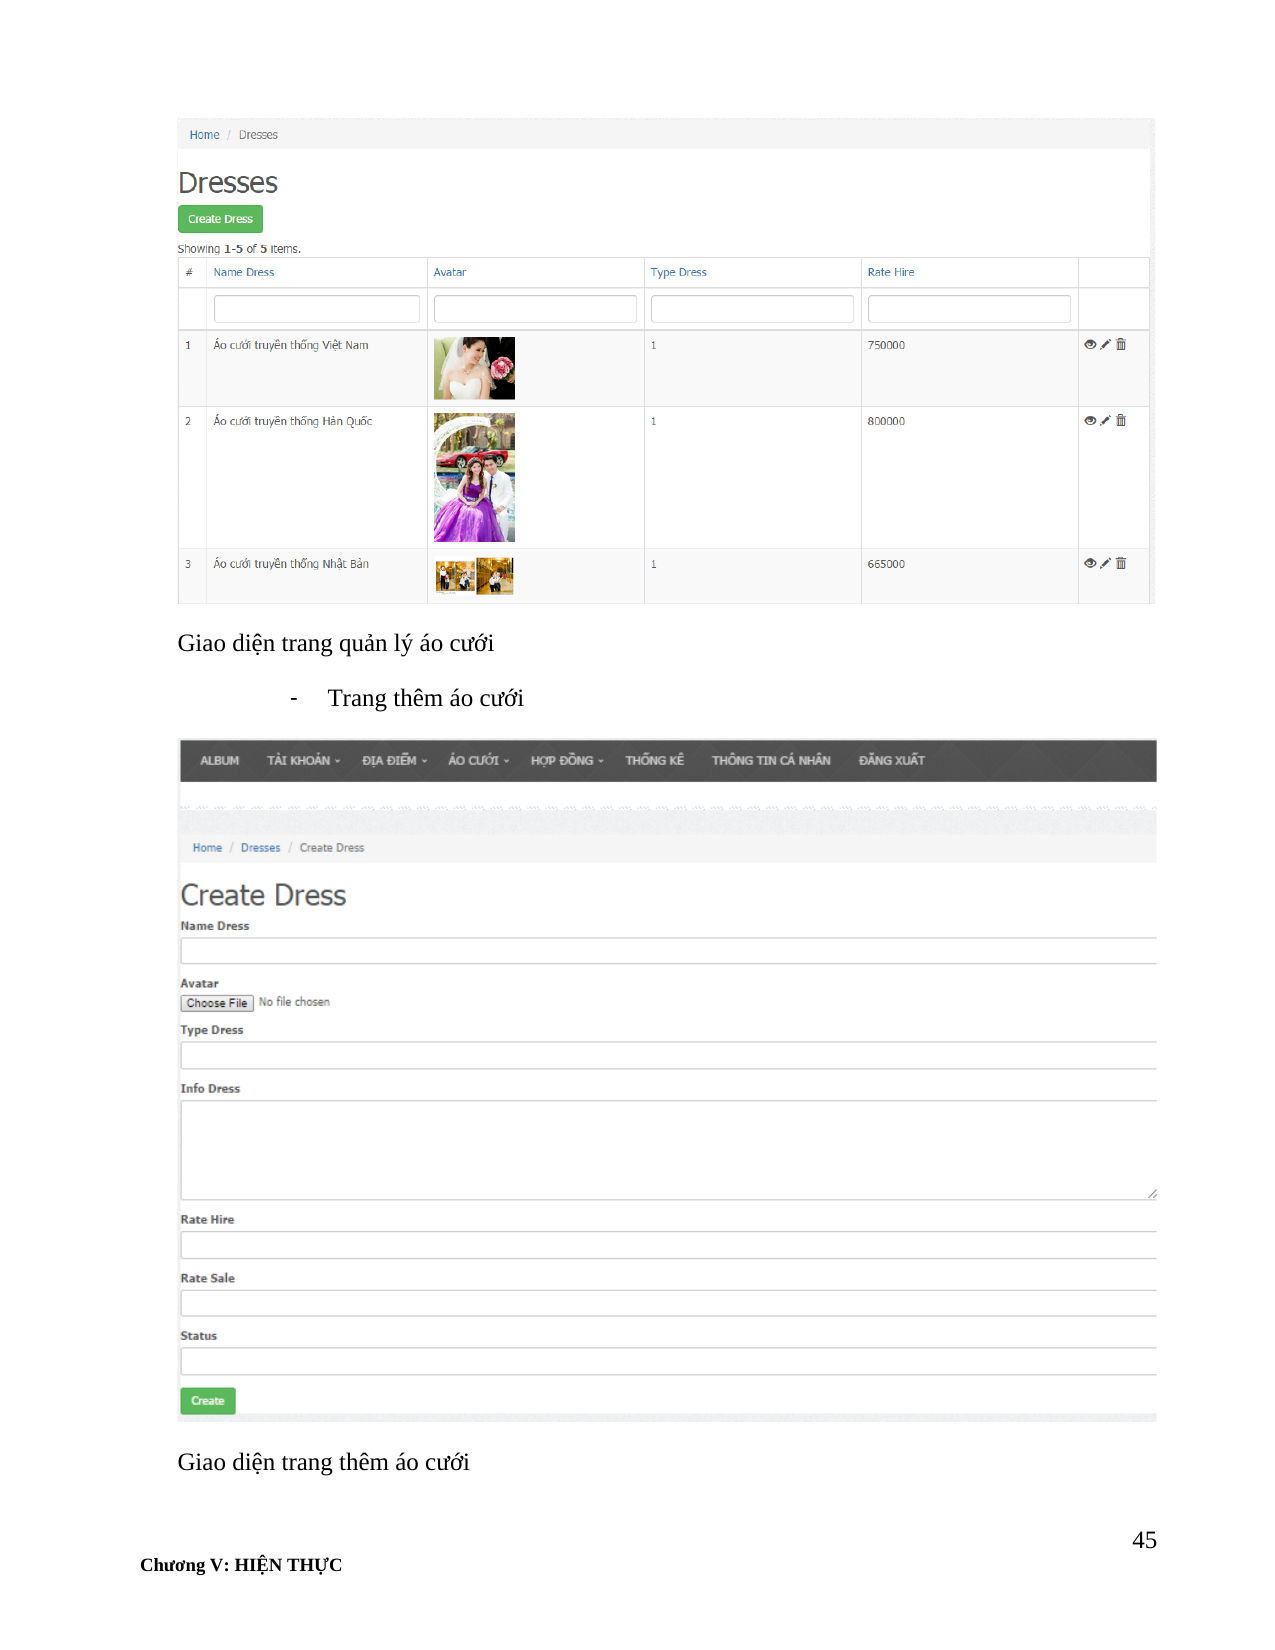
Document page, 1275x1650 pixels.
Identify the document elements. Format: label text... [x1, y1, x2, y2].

list Trang thêm áo cưới [290, 682, 1157, 713]
picture [177, 738, 1157, 1422]
picture [177, 118, 1156, 604]
text Giao diện trang thêm áo cưới [177, 1447, 1157, 1475]
text Giao diện trang quản lý áo cưới [177, 628, 1157, 657]
